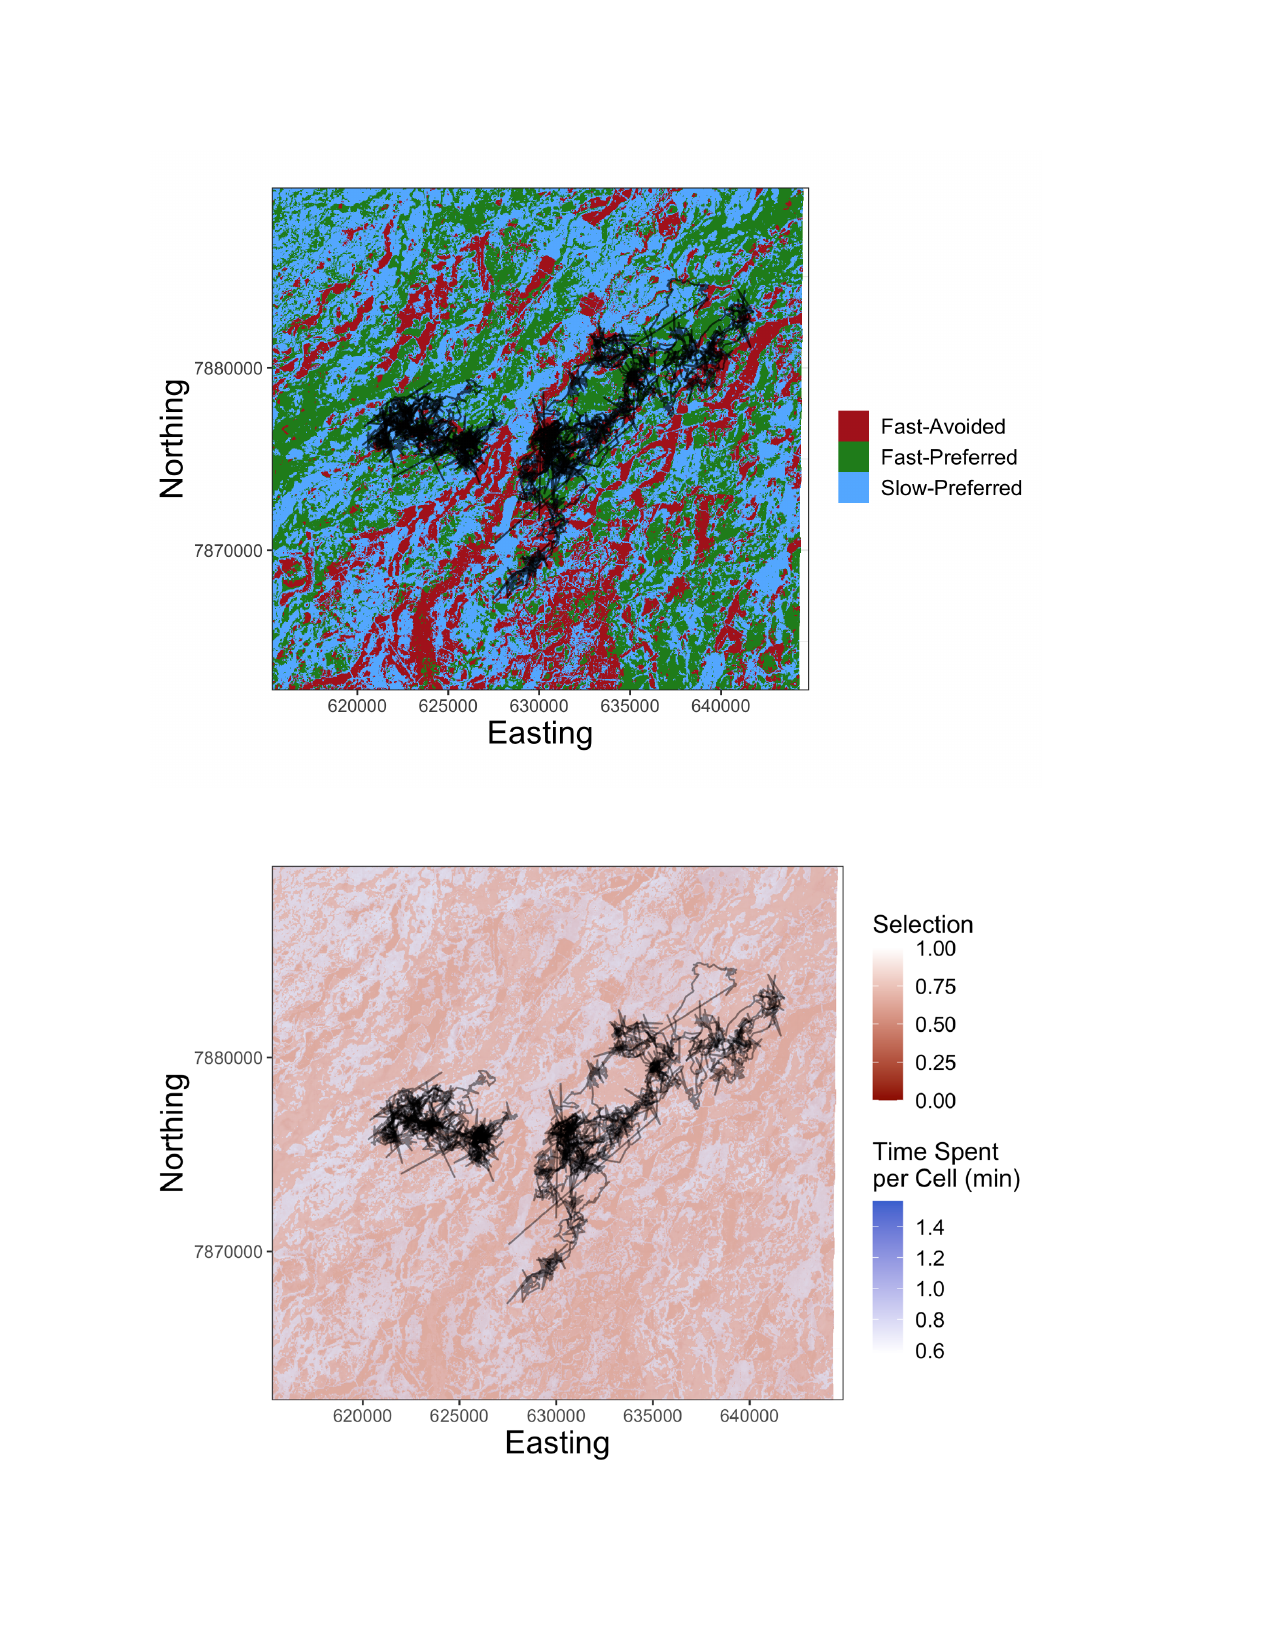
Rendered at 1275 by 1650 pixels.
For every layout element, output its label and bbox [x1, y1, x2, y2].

picture [150, 150, 1042, 788]
picture [150, 844, 1040, 1481]
